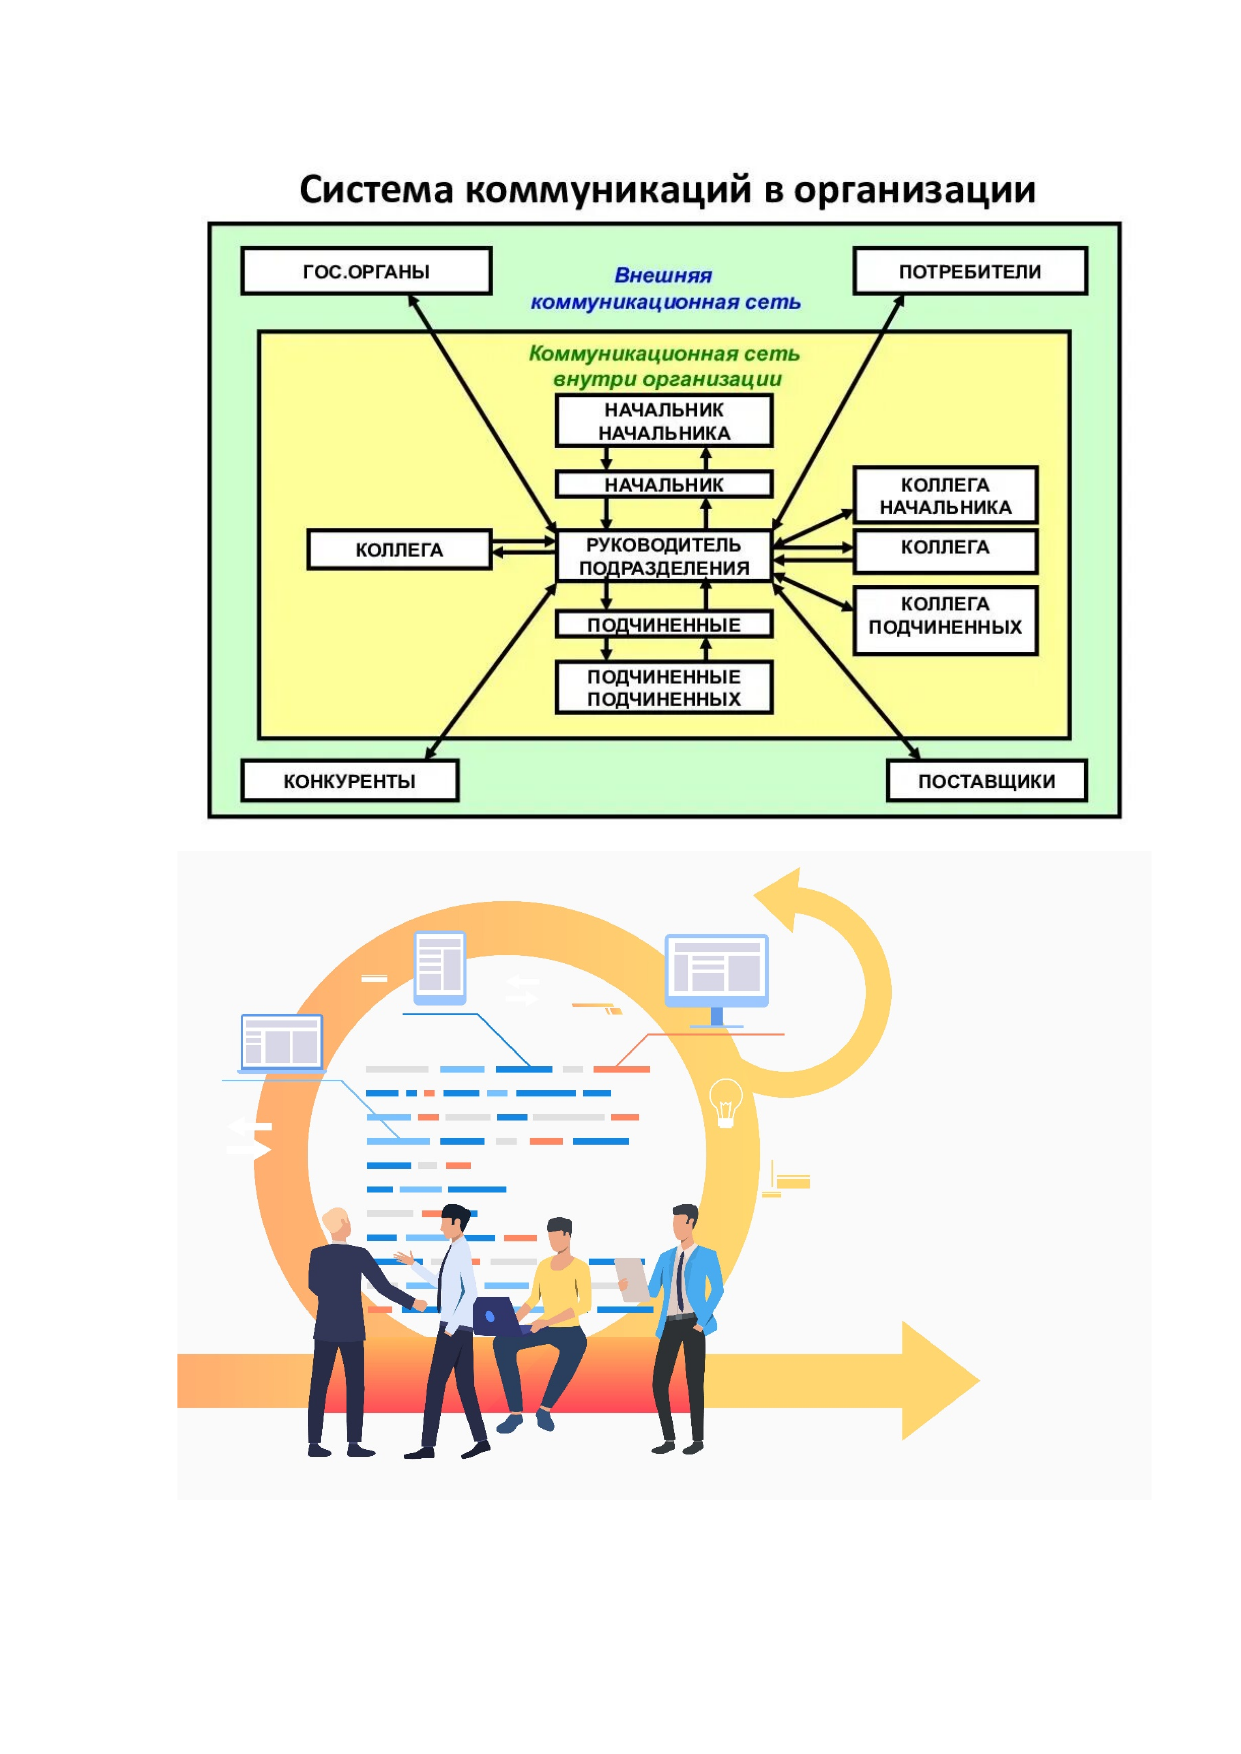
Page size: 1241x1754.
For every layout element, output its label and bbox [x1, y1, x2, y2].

picture [177, 851, 1152, 1500]
picture [177, 118, 1152, 849]
